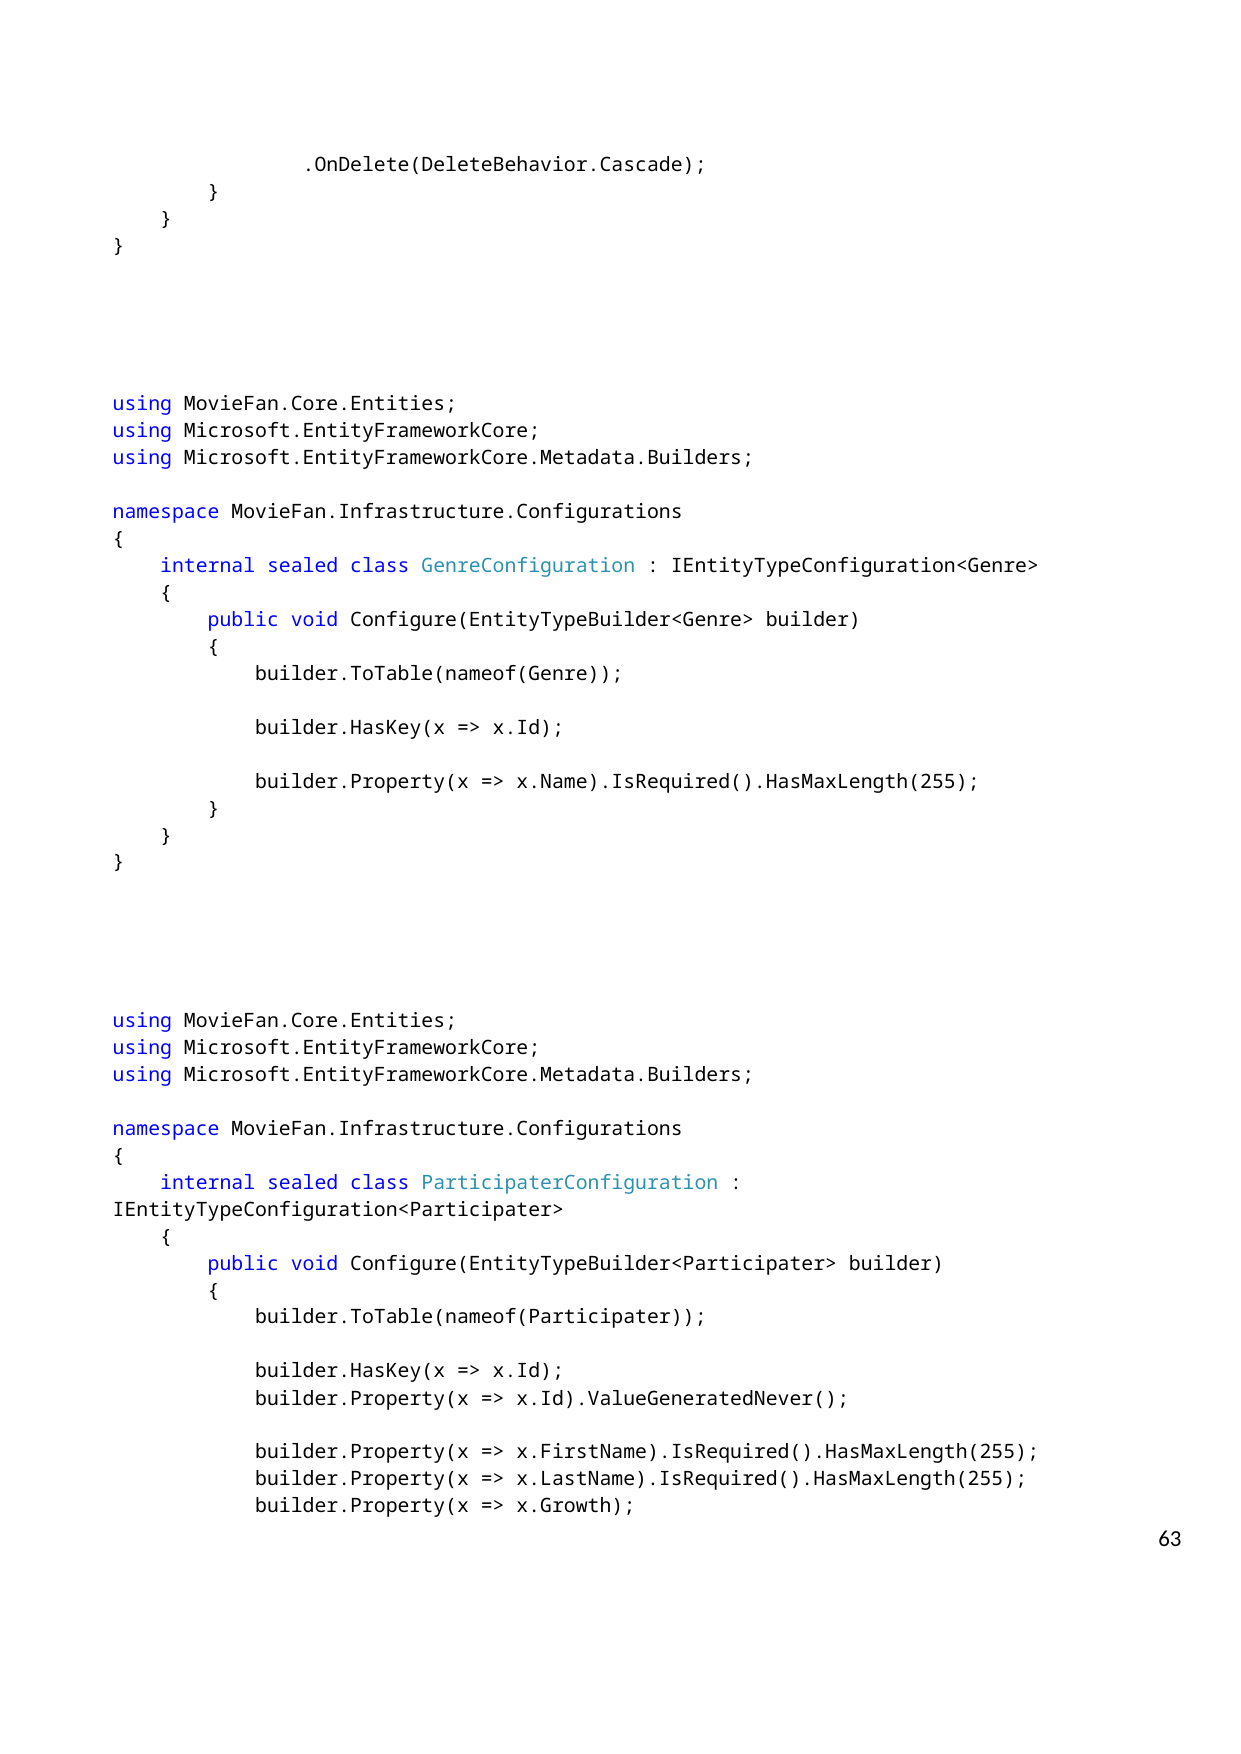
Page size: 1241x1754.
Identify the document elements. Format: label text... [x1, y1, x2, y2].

text { [112, 1276, 1181, 1303]
text builder.ToTable(nameof(Participater)); [112, 1303, 1181, 1330]
text namespace MovieFan.Infrastructure.Configurations [112, 497, 1181, 524]
text } [112, 821, 1181, 848]
text } [112, 204, 1181, 231]
text using Microsoft.EntityFrameworkCore.Metadata.Builders; [112, 1060, 1181, 1087]
text } [112, 848, 1181, 875]
text builder.Property(x => x.LastName).IsRequired().HasMaxLength(255); [112, 1465, 1181, 1492]
text { [112, 524, 1181, 551]
text builder.HasKey(x => x.Id); [112, 713, 1181, 740]
text { [112, 1141, 1181, 1168]
text } [112, 177, 1181, 204]
text namespace MovieFan.Infrastructure.Configurations [112, 1114, 1181, 1141]
text { [112, 578, 1181, 605]
text internal sealed class GenreConfiguration : IEntityTypeConfiguration<Genre> [112, 551, 1181, 578]
text builder.Property(x => x.Name).IsRequired().HasMaxLength(255); [112, 767, 1181, 794]
text } [112, 794, 1181, 821]
text using MovieFan.Core.Entities; [112, 1006, 1181, 1033]
text internal sealed class ParticipaterConfiguration : IEntityTypeConfiguration<Participater> [112, 1168, 1181, 1222]
text builder.Property(x => x.Growth); [112, 1492, 1181, 1519]
text public void Configure(EntityTypeBuilder<Genre> builder) [112, 605, 1181, 632]
text .OnDelete(DeleteBehavior.Cascade); [112, 150, 1181, 177]
text using Microsoft.EntityFrameworkCore.Metadata.Builders; [112, 443, 1181, 470]
text public void Configure(EntityTypeBuilder<Participater> builder) [112, 1249, 1181, 1276]
text using Microsoft.EntityFrameworkCore; [112, 416, 1181, 443]
text builder.Property(x => x.FirstName).IsRequired().HasMaxLength(255); [112, 1438, 1181, 1465]
text using Microsoft.EntityFrameworkCore; [112, 1033, 1181, 1060]
text { [112, 632, 1181, 659]
text using MovieFan.Core.Entities; [112, 389, 1181, 416]
text builder.ToTable(nameof(Genre)); [112, 659, 1181, 686]
text builder.Property(x => x.Id).ValueGeneratedNever(); [112, 1384, 1181, 1411]
text { [112, 1222, 1181, 1249]
text builder.HasKey(x => x.Id); [112, 1357, 1181, 1384]
text } [112, 231, 1181, 258]
